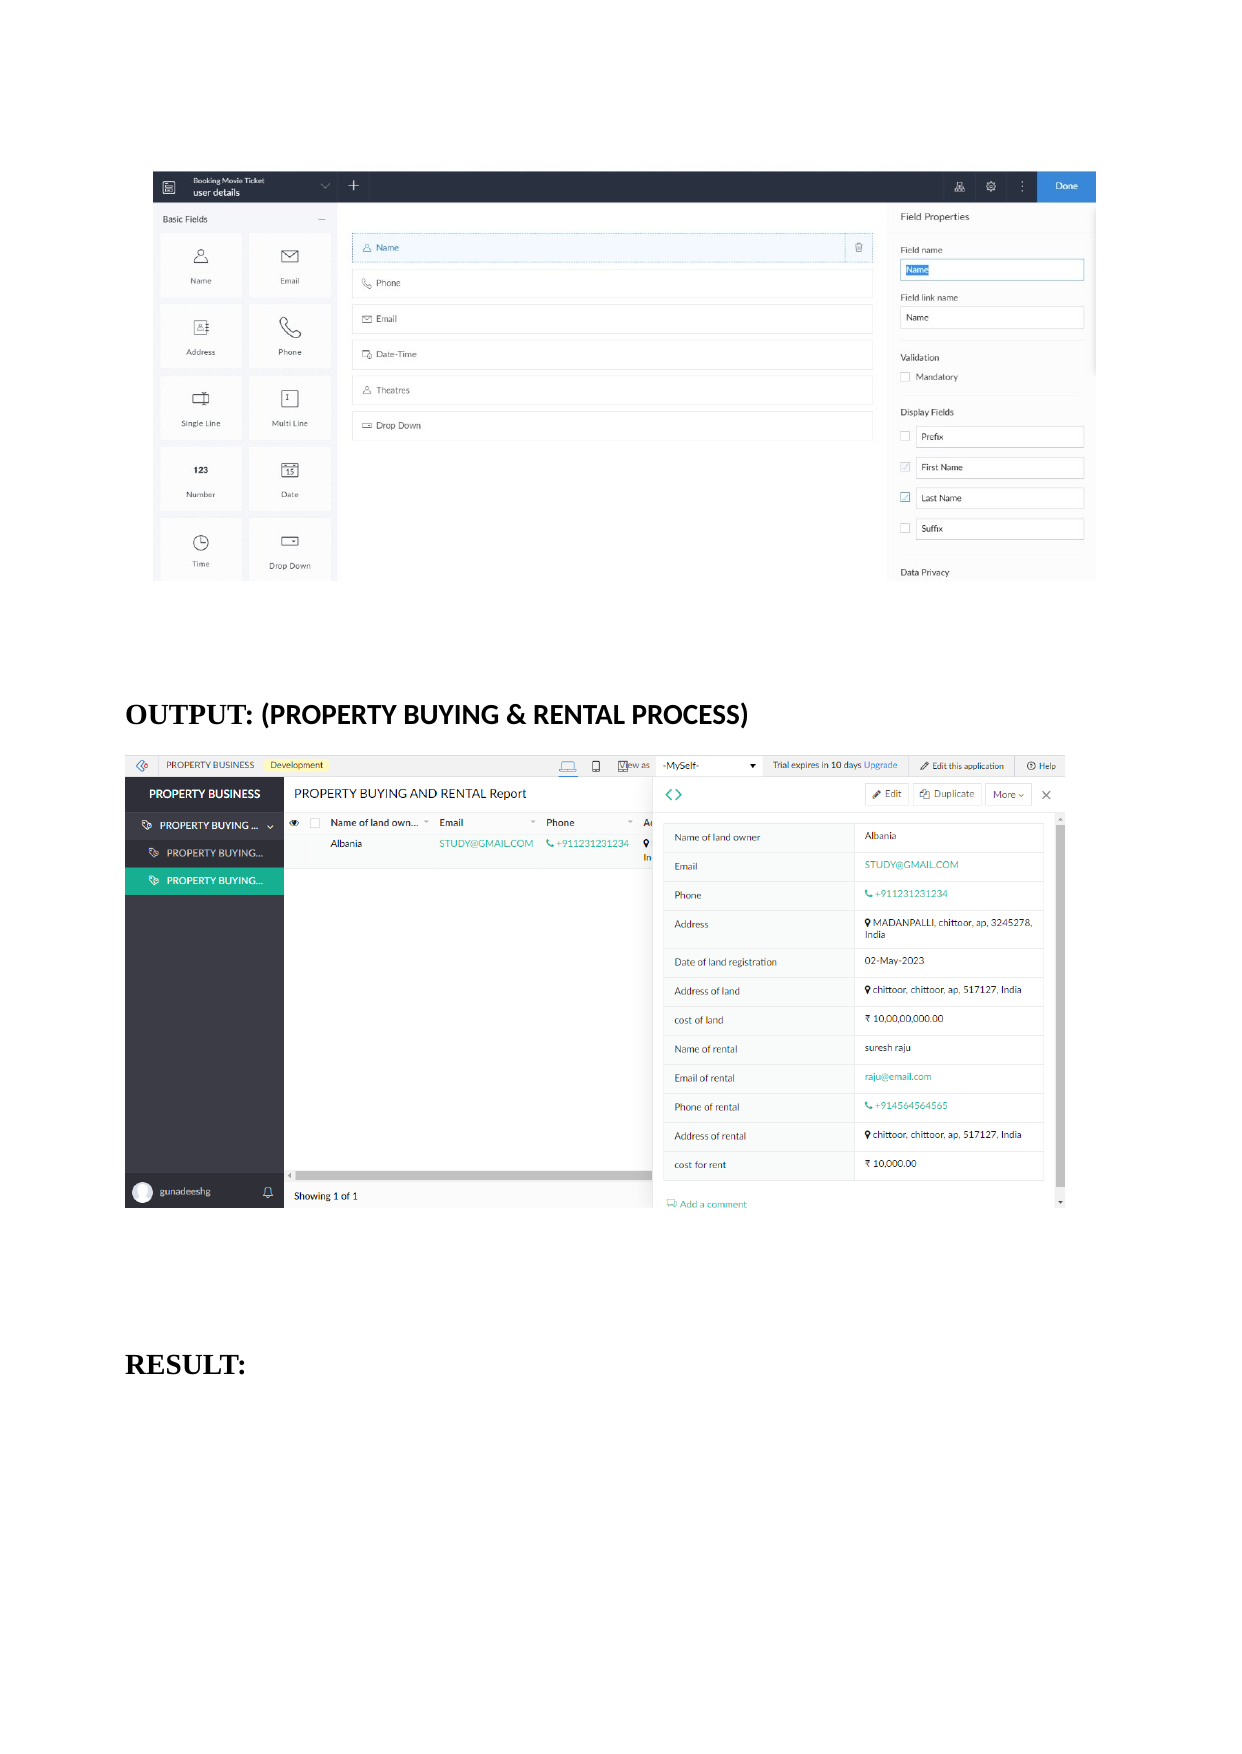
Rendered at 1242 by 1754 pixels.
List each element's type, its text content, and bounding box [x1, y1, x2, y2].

picture [153, 166, 1096, 581]
text OUTPUT: (PROPERTY BUYING & RENTAL PROCESS) [125, 696, 1181, 732]
text RESULT: [125, 1347, 1181, 1381]
picture [125, 755, 1066, 1208]
